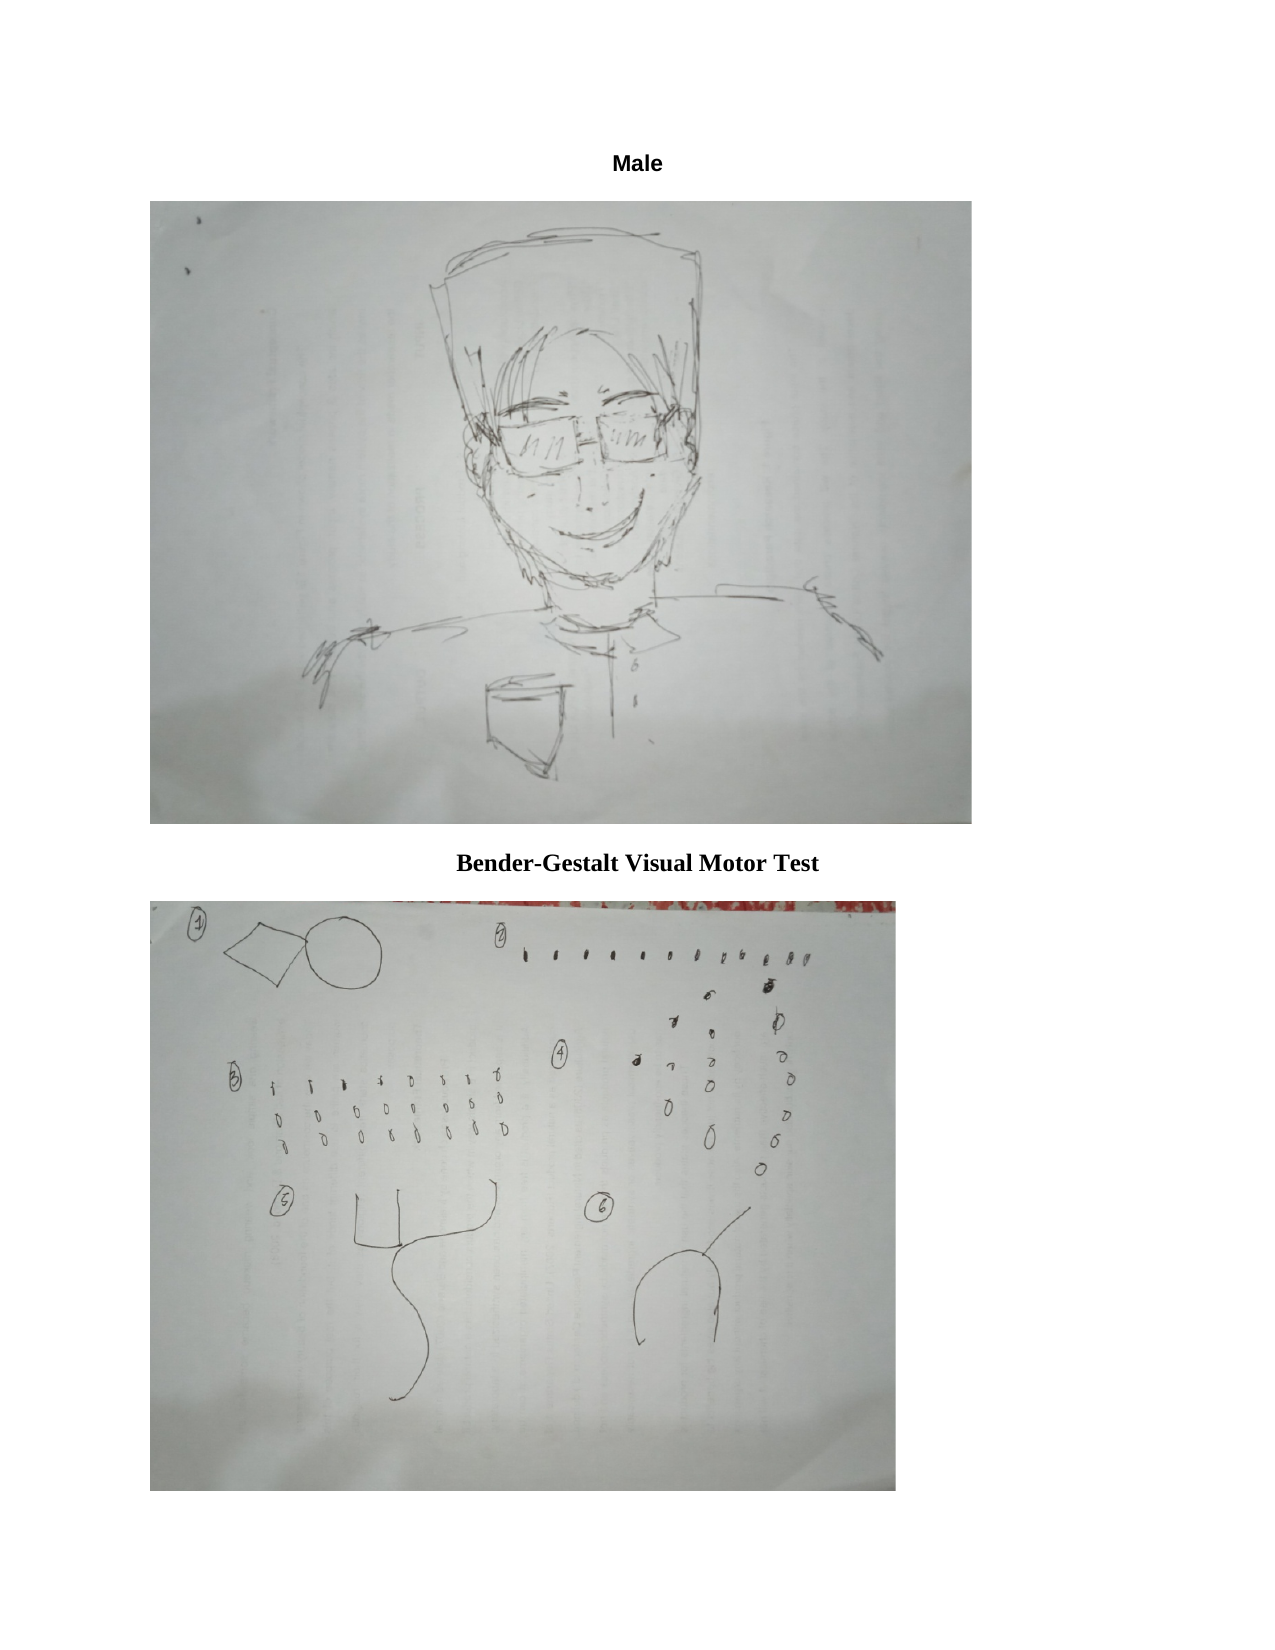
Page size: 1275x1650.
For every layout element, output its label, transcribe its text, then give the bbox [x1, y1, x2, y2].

picture [150, 901, 896, 1491]
text Bender-Gestalt Visual Motor Test [150, 848, 1125, 877]
picture [150, 201, 972, 824]
text Male [150, 150, 1125, 176]
